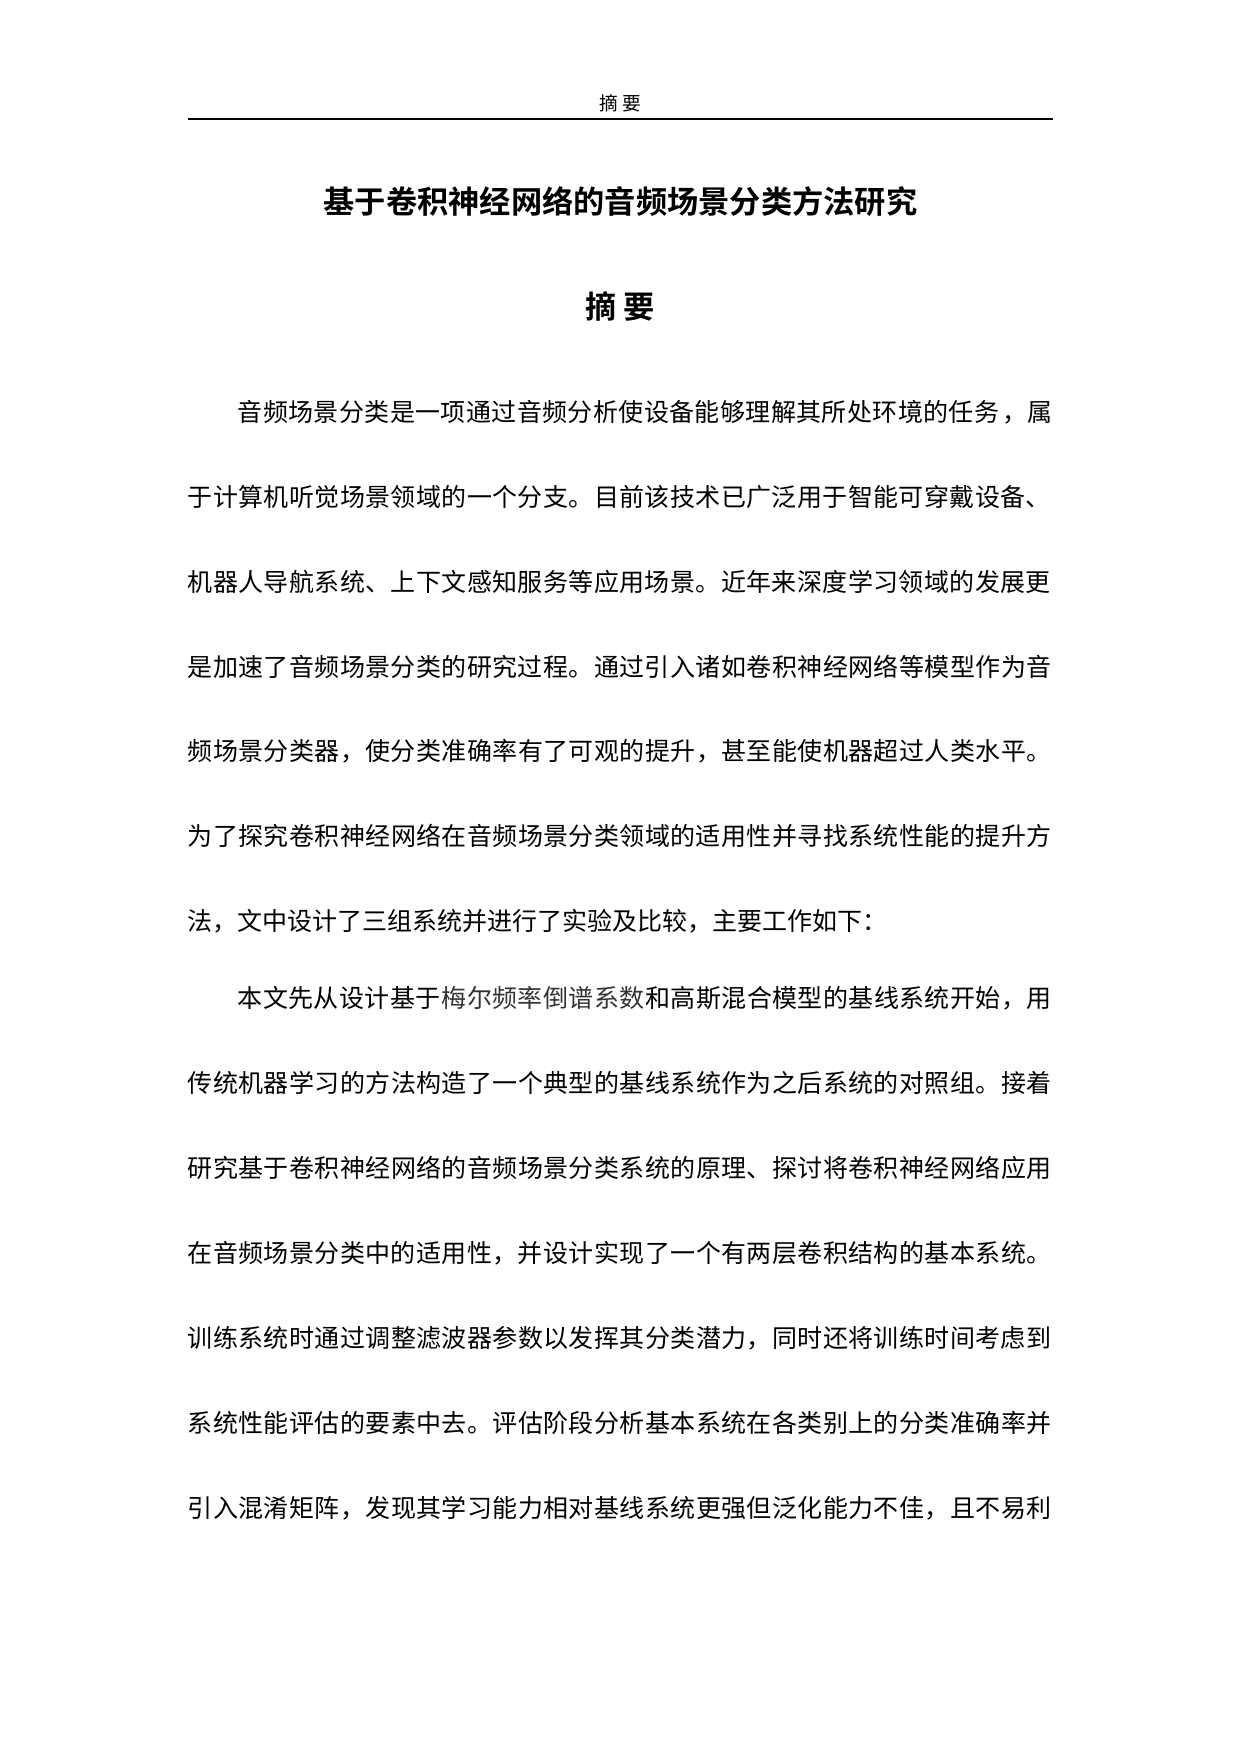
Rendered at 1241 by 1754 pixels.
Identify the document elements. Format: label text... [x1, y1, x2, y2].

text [187, 963, 1053, 1540]
text 基于卷积神经网络的音频场景分类方法研究 [187, 166, 1053, 233]
text 音频场景分类是一项通过音频分析使设备能够理解其所处环境的任务，属于计算机听觉场景领域的一个分支。目前该技术已广泛用于智能可穿戴设备、机器人导航系统、上下文感知服务等应用场景。近年来深度学习领域的发展更是加速了音频场景分类的研究过程。通过引入诸如卷积神经网络等模型作为音频场景分类器，使分类准确率有了可观的提升，甚至能使机器超过人类水平。为了探究卷积神经网络在音频场景分类领域的适用性并寻找系统性能的提升方法，文中设计了三组系统并进行了实验及比较，主要工作如下： [187, 376, 1053, 954]
subtitle 摘 要 [187, 271, 1053, 339]
